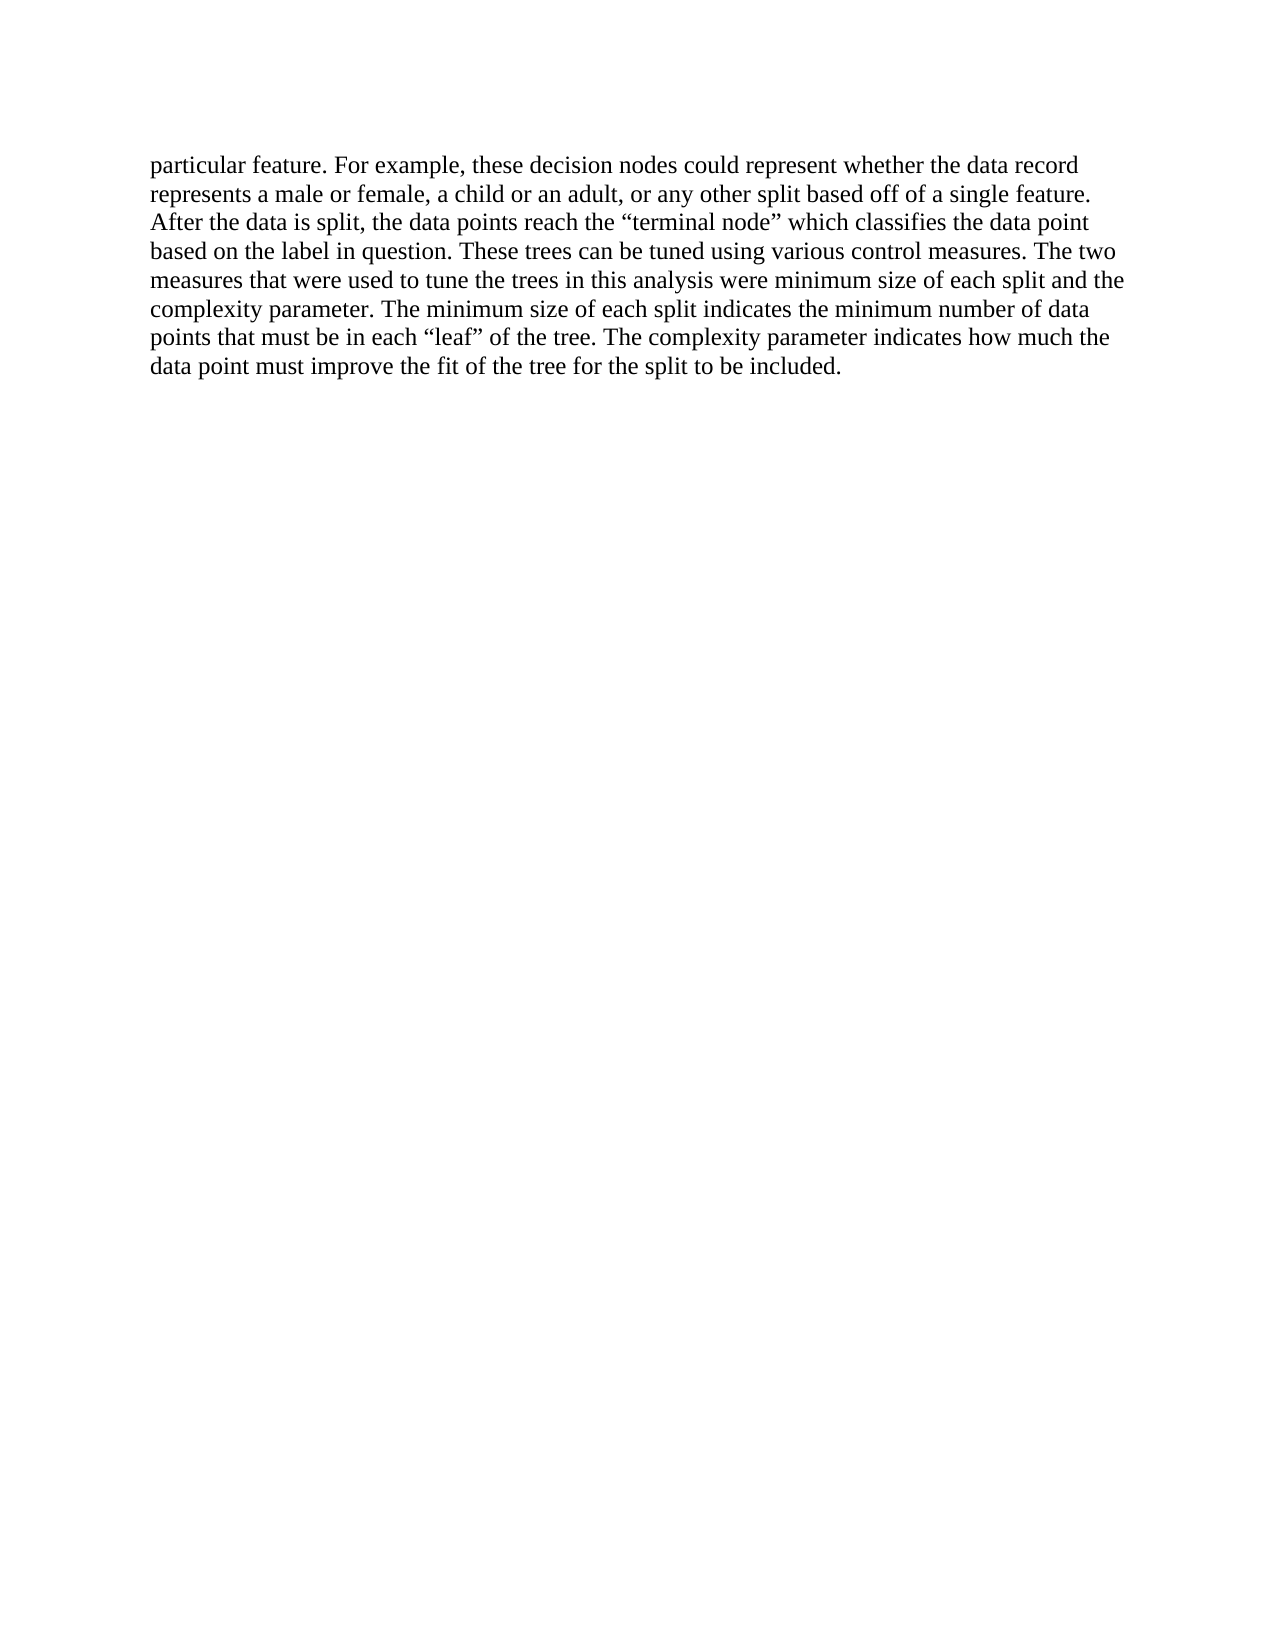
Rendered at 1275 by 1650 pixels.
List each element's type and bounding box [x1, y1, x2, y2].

text [150, 150, 1125, 380]
